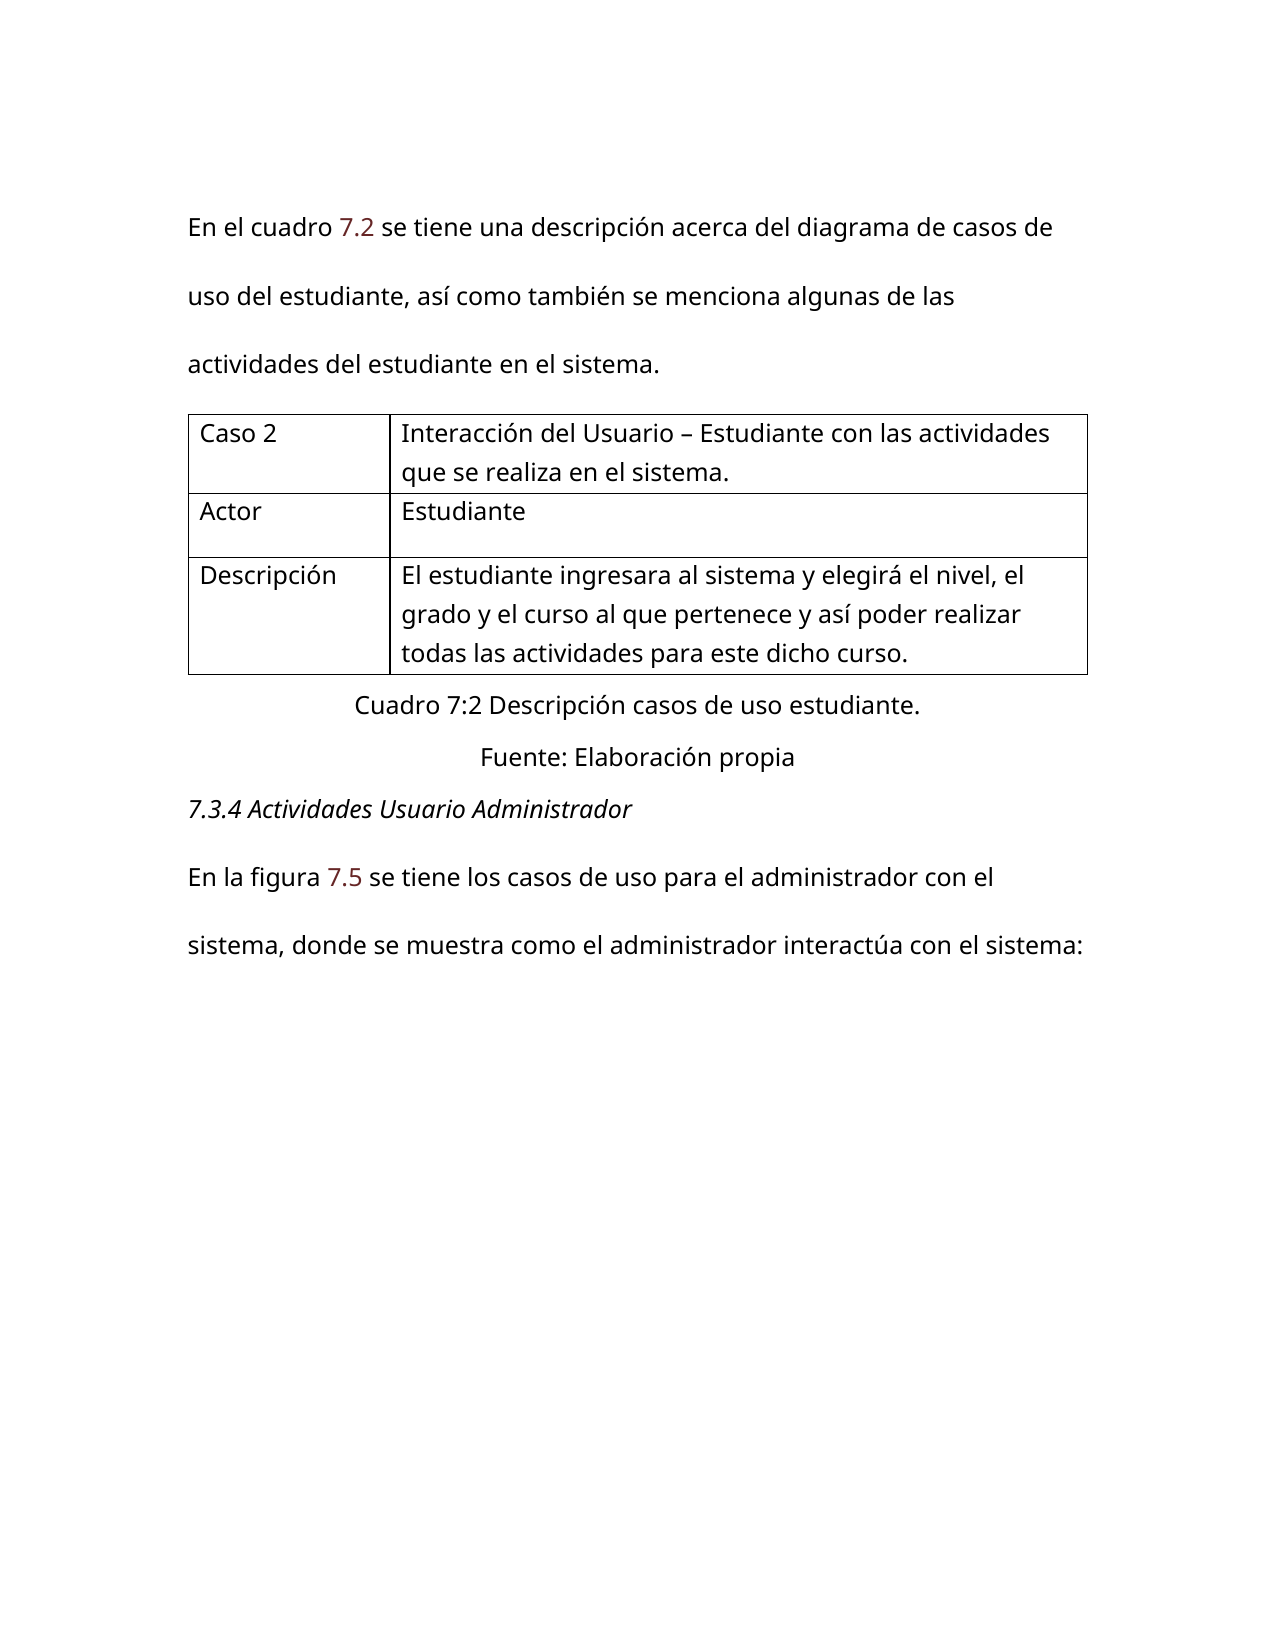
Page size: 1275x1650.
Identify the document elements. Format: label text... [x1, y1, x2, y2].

table_header Interacción del Usuario – Estudiante con las actividades que se realiza en el sistema. [391, 415, 1087, 493]
table_header Caso 2 [189, 415, 389, 493]
text Fuente: Elaboración propia [187, 739, 1087, 774]
text Cuadro 7:2 Descripción casos de uso estudiante. [187, 688, 1087, 722]
text En la figura 7.5 se tiene los casos de uso para el administrador con el sistema, donde se muestra como el administrador interactúa con el sistema: [187, 859, 1087, 962]
table_cell Actor [189, 494, 389, 557]
table_cell Estudiante [391, 494, 1087, 557]
text En el cuadro 7.2 se tiene una descripción acerca del diagrama de casos de uso del estudiante, así como también se menciona algunas de las actividades del estudiante en el sistema. [187, 210, 1087, 380]
table_cell Descripción [189, 558, 389, 674]
table_cell El estudiante ingresara al sistema y elegirá el nivel, el grado y el curso al que pertenece y así poder realizar todas las actividades para este dicho curso. [391, 558, 1087, 674]
subtitle 7.3.4 Actividades Usuario Administrador [187, 791, 1087, 825]
